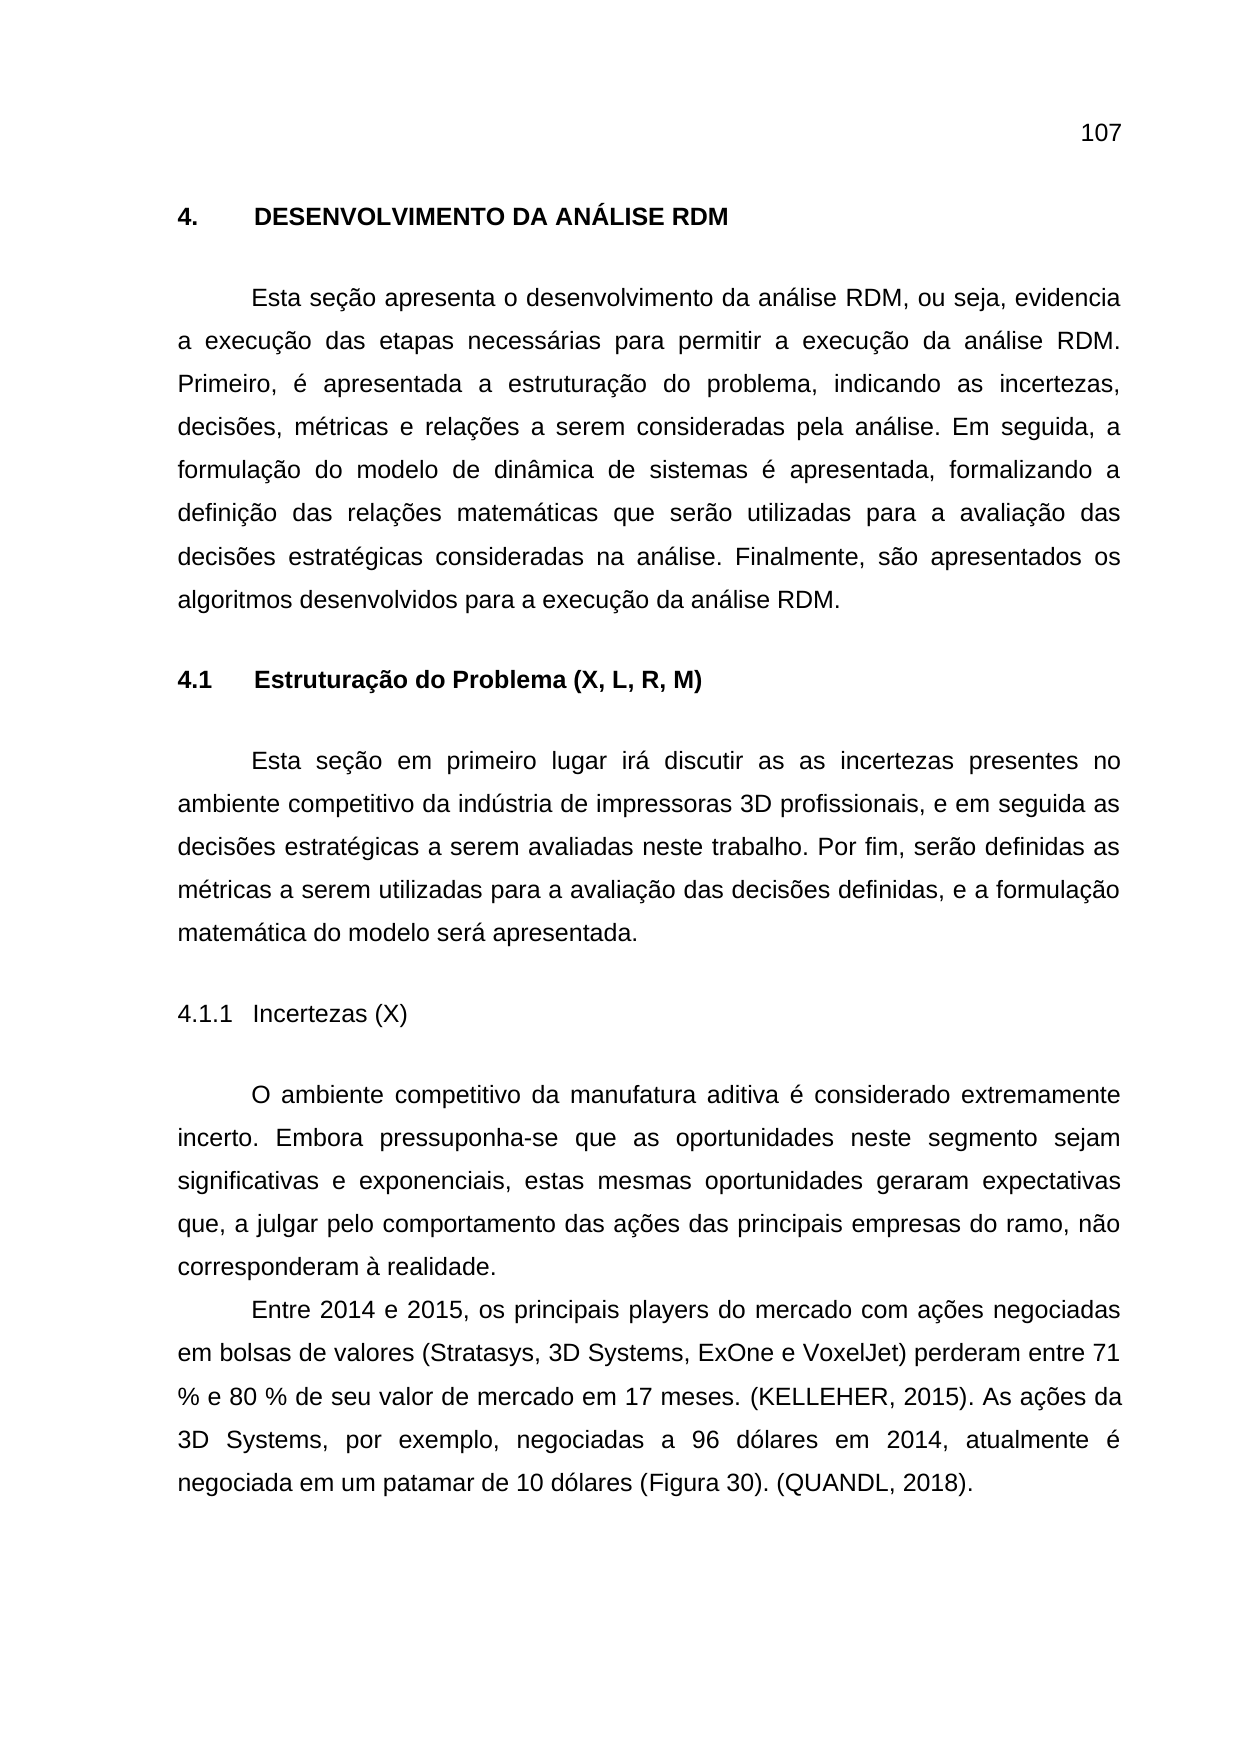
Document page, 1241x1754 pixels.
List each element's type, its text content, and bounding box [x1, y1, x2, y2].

subtitle Incertezas (X) [177, 999, 1122, 1028]
text Esta seção em primeiro lugar irá discutir as as incertezas presentes no ambiente competitivo da indústria de impressoras 3D profissionais, e em seguida as decisões estratégicas a serem avaliadas neste trabalho. Por fim, serão definidas as métricas a serem utilizadas para a avaliação das decisões definidas, e a formulação matemática do modelo será apresentada. [177, 746, 1122, 947]
subtitle Estruturação do Problema (X, L, R, M) [177, 665, 1122, 694]
text O ambiente competitivo da manufatura aditiva é considerado extremamente incerto. Embora pressuponha-se que as oportunidades neste segmento sejam significativas e exponenciais, estas mesmas oportunidades geraram expectativas que, a julgar pelo comportamento das ações das principais empresas do ramo, não corresponderam à realidade. [177, 1080, 1122, 1281]
text Esta seção apresenta o desenvolvimento da análise RDM, ou seja, evidencia a execução das etapas necessárias para permitir a execução da análise RDM. Primeiro, é apresentada a estruturação do problema, indicando as incertezas, decisões, métricas e relações a serem consideradas pela análise. Em seguida, a formulação do modelo de dinâmica de sistemas é apresentada, formalizando a definição das relações matemáticas que serão utilizadas para a avaliação das decisões estratégicas consideradas na análise. Finalmente, são apresentados os algoritmos desenvolvidos para a execução da análise RDM. [177, 283, 1122, 613]
subtitle DESENVOLVIMENTO DA ANÁLISE RDM [177, 202, 1122, 231]
